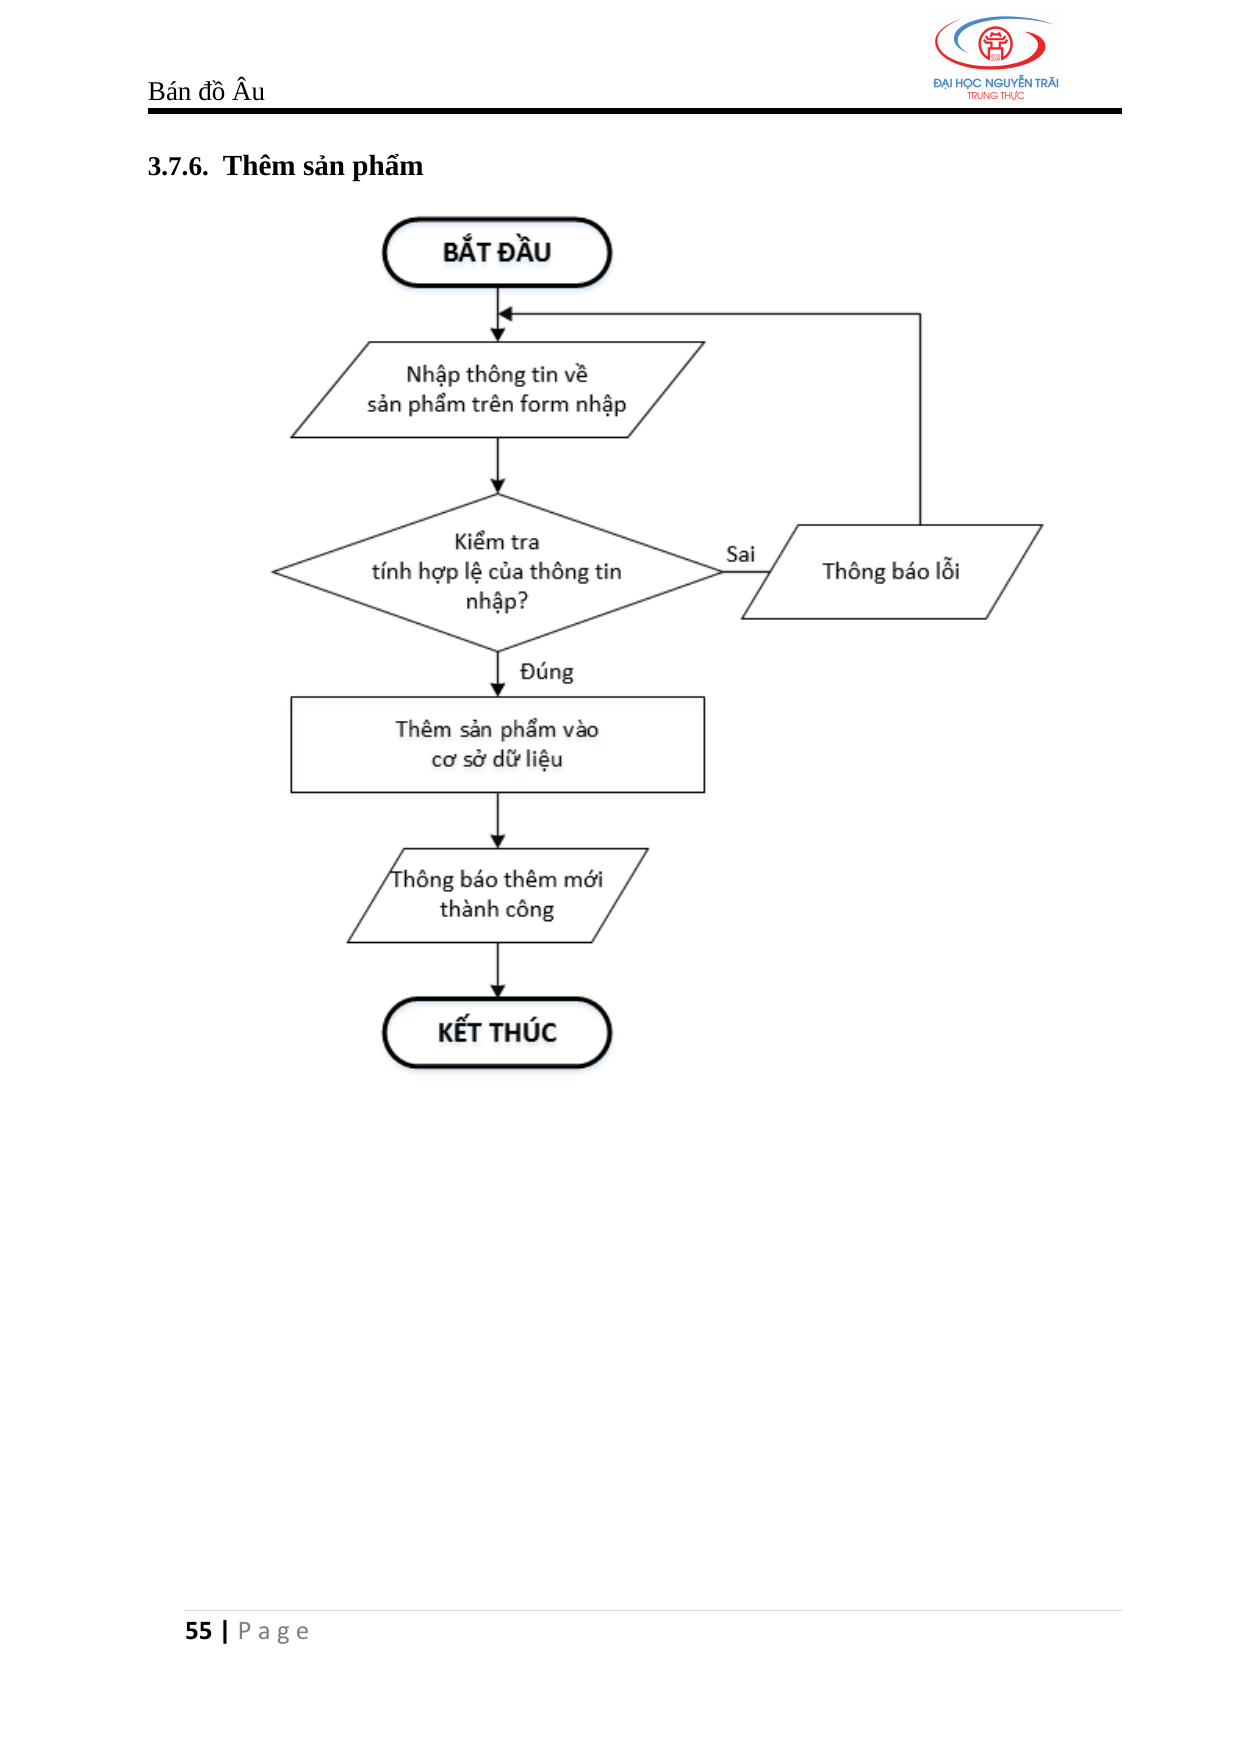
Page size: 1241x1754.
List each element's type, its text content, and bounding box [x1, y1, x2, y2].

picture [211, 193, 1059, 1089]
subtitle Thêm sản phẩm [148, 148, 1122, 181]
picture [926, 11, 1065, 104]
